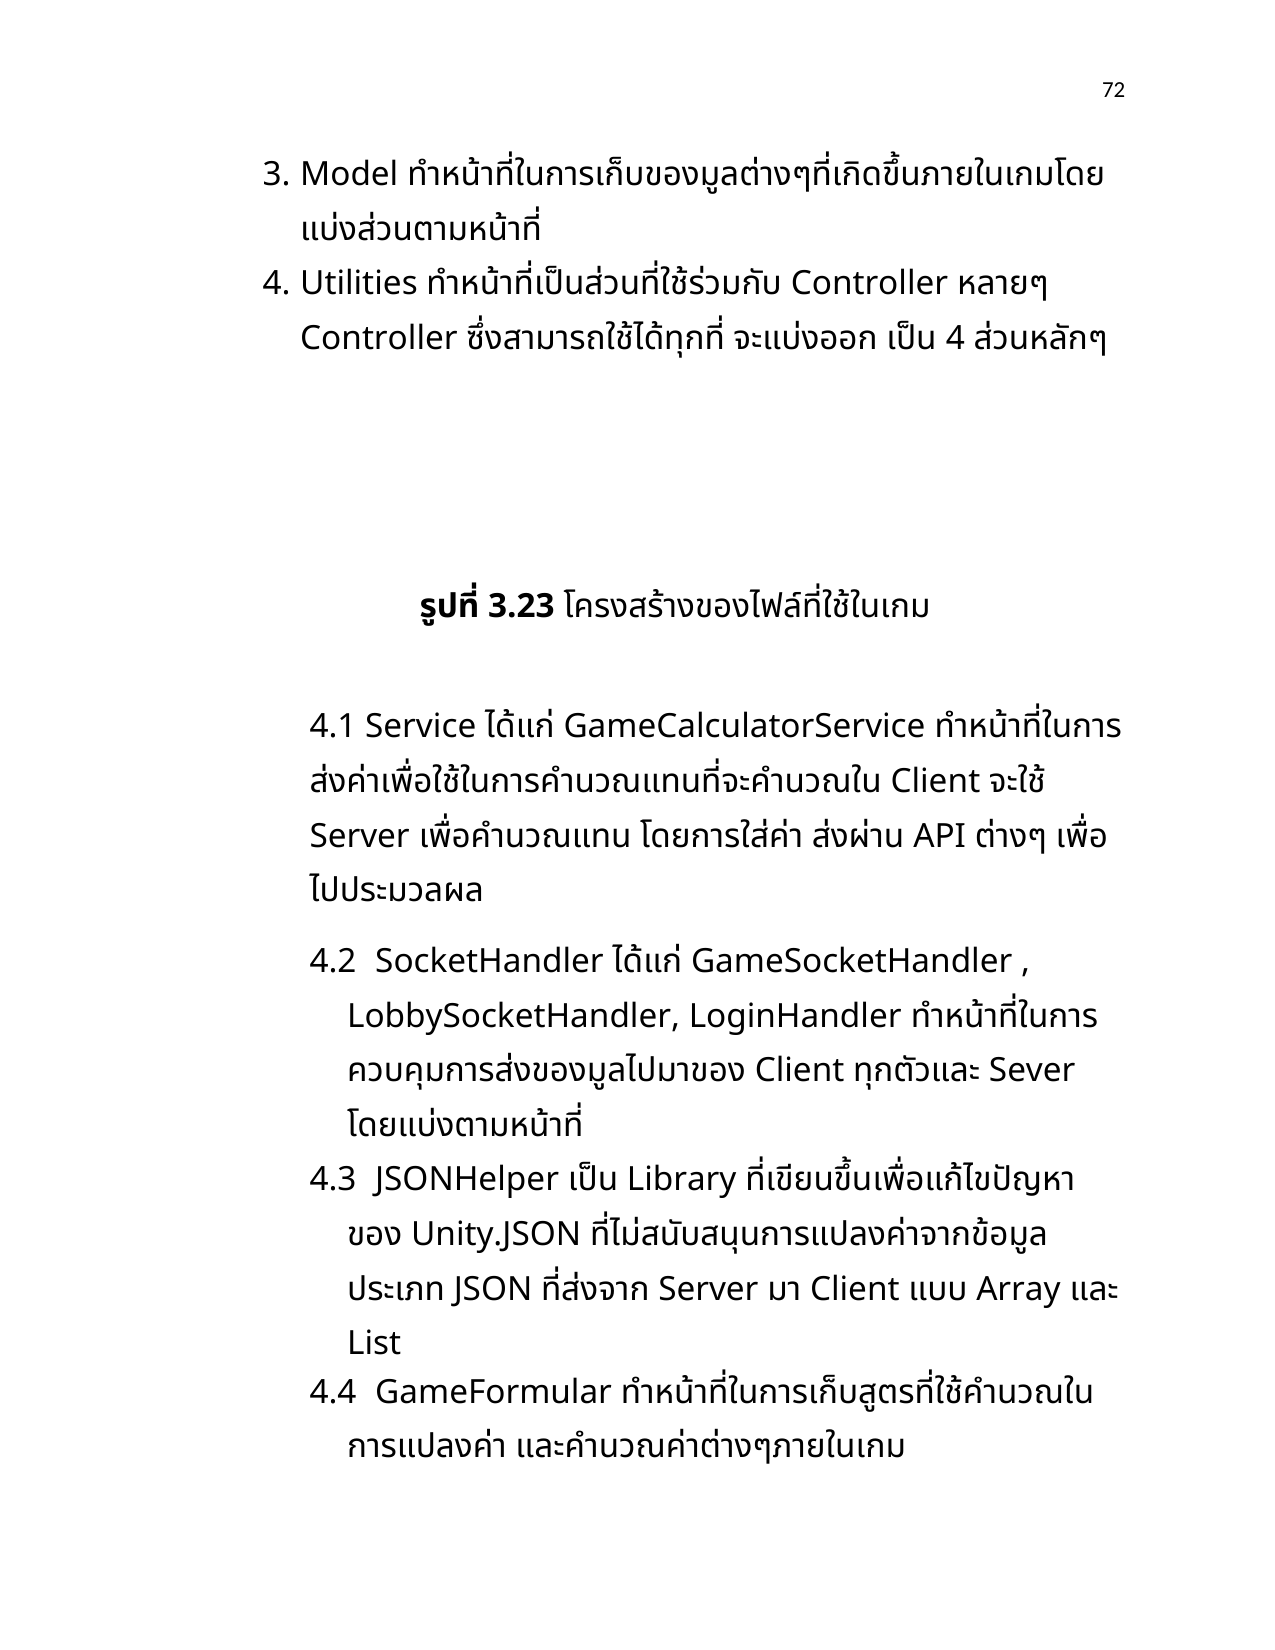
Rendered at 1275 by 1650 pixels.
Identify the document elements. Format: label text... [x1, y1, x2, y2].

text รูปที่ 3.23 โครงสร้างของไฟล์ที่ใช้ในเกม [225, 582, 1125, 632]
text 4.1 Service ได้แก่ GameCalculatorService ทำหน้าที่ในการส่งค่าเพื่อใช้ในการคำนวณแทนที่จะคำนวณใน Client จะใช้ Server เพื่อคำนวณแทน โดยการใส่ค่า ส่งผ่าน API ต่างๆ เพื่อไปประมวลผล [309, 653, 1125, 916]
list JSONHelper เป็น Library ที่เขียนขึ้นเพื่อแก้ไขปัญหาของ Unity.JSON ที่ไม่สนับสนุนการแปลงค่าจากข้อมูลประเภท JSON ที่ส่งจาก Server มา Client แบบ Array และ List [309, 1155, 1125, 1364]
list Model ทำหน้าที่ในการเก็บของมูลต่างๆที่เกิดขึ้นภายในเกมโดยแบ่งส่วนตามหน้าที่ [262, 150, 1125, 255]
list GameFormular ทำหน้าที่ในการเก็บสูตรที่ใช้คำนวณในการแปลงค่า และคำนวณค่าต่างๆภายในเกม [309, 1367, 1125, 1472]
list Utilities ทำหน้าที่เป็นส่วนที่ใช้ร่วมกับ Controller หลายๆ Controller ซึ่งสามารถใช้ได้ทุกที่ จะแบ่งออก เป็น 4 ส่วนหลักๆ [262, 259, 1125, 364]
list SocketHandler ได้แก่ GameSocketHandler , LobbySocketHandler, LoginHandler ทำหน้าที่ในการ ควบคุมการส่งของมูลไปมาของ Client ทุกตัวและ Sever โดยแบ่งตามหน้าที่ [309, 937, 1125, 1151]
